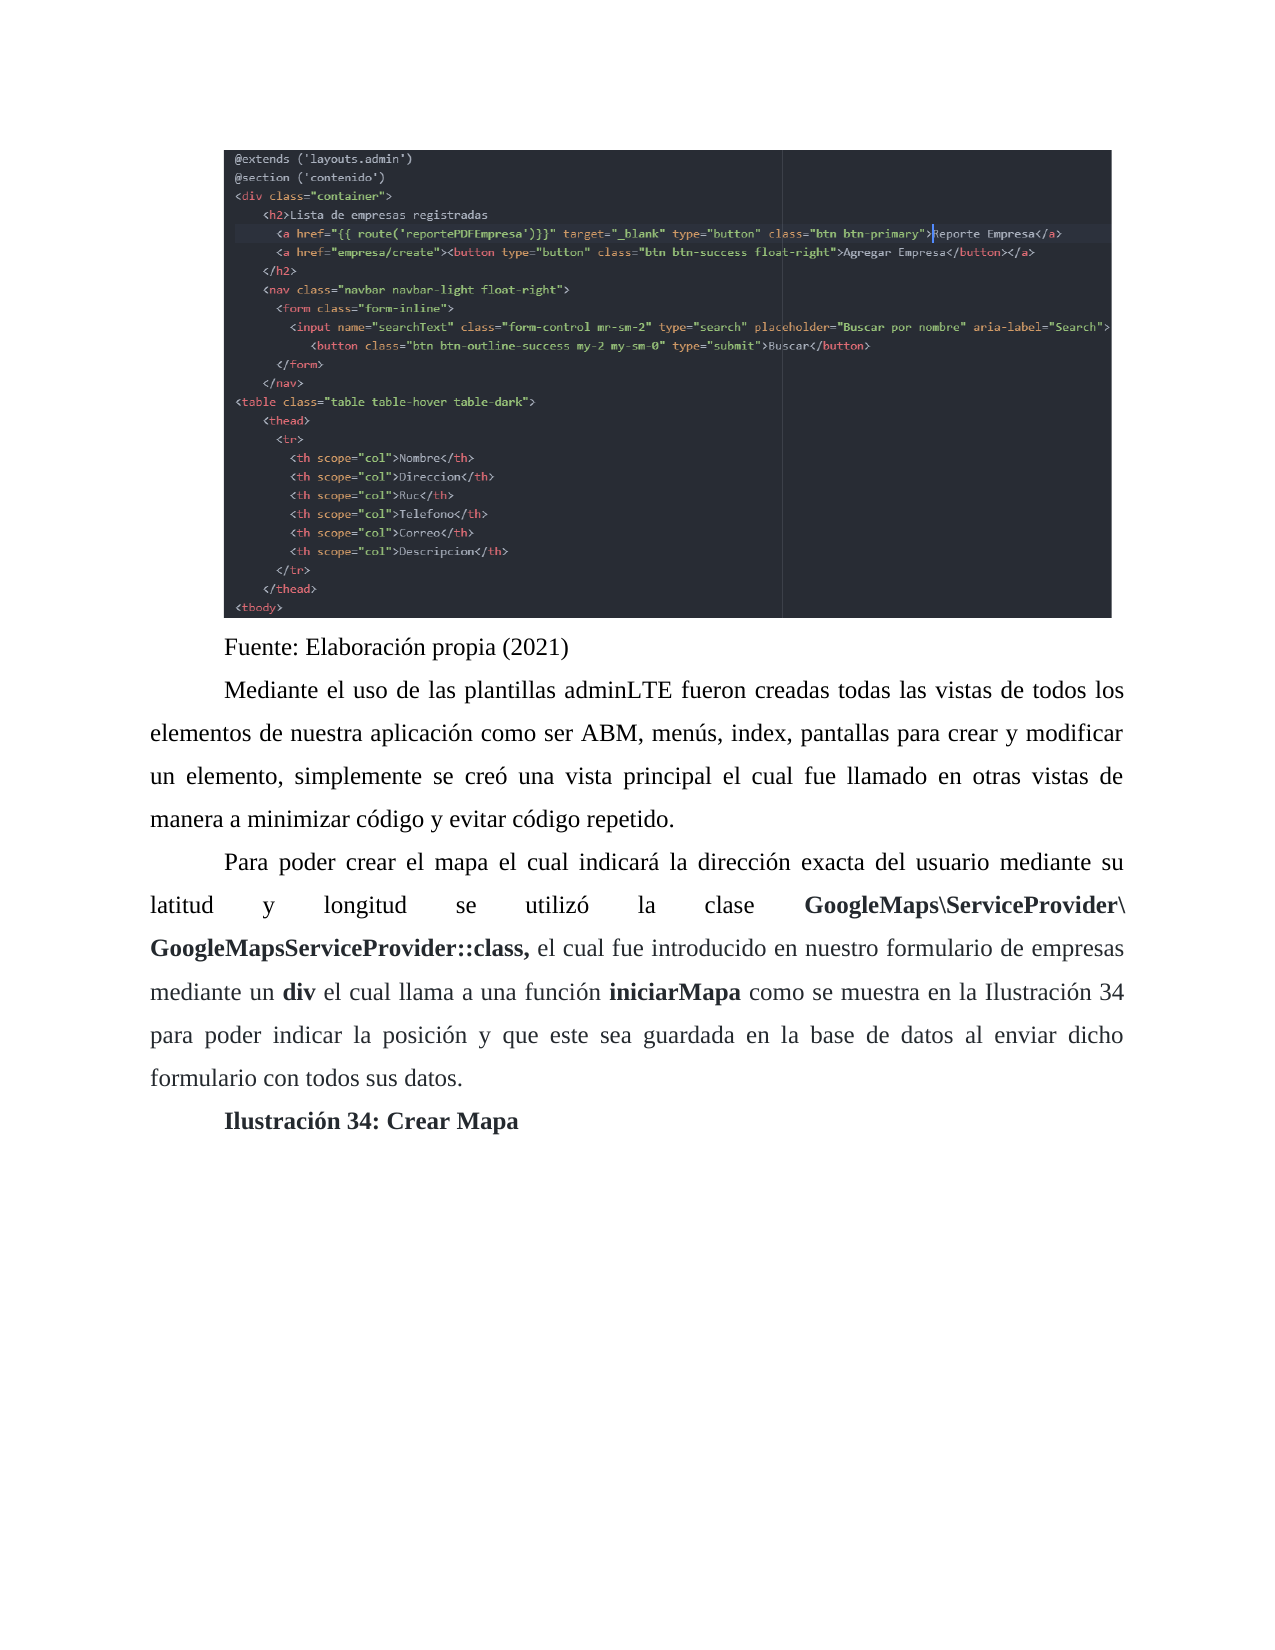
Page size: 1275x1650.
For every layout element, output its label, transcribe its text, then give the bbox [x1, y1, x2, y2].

text Mediante el uso de las plantillas adminLTE fueron creadas todas las vistas de todos los elementos de nuestra aplicación como ser ABM, menús, index, pantallas para crear y modificar un elemento, simplemente se creó una vista principal el cual fue llamado en otras vistas de manera a minimizar código y evitar código repetido. [150, 675, 1125, 833]
text Para poder crear el mapa el cual indicará la dirección exacta del usuario mediante su latitud y longitud se utilizó la clase GoogleMaps\ServiceProvider\GoogleMapsServiceProvider::class, el cual fue introducido en nuestro formulario de empresas mediante un div el cual llama a una función iniciarMapa como se muestra en la Ilustración 34 para poder indicar la posición y que este sea guardada en la base de datos al enviar dicho formulario con todos sus datos. [150, 847, 1125, 1092]
text Ilustración 34: Crear Mapa [150, 1106, 1125, 1135]
picture [223, 150, 1112, 618]
text Fuente: Elaboración propia (2021) [150, 632, 1125, 660]
